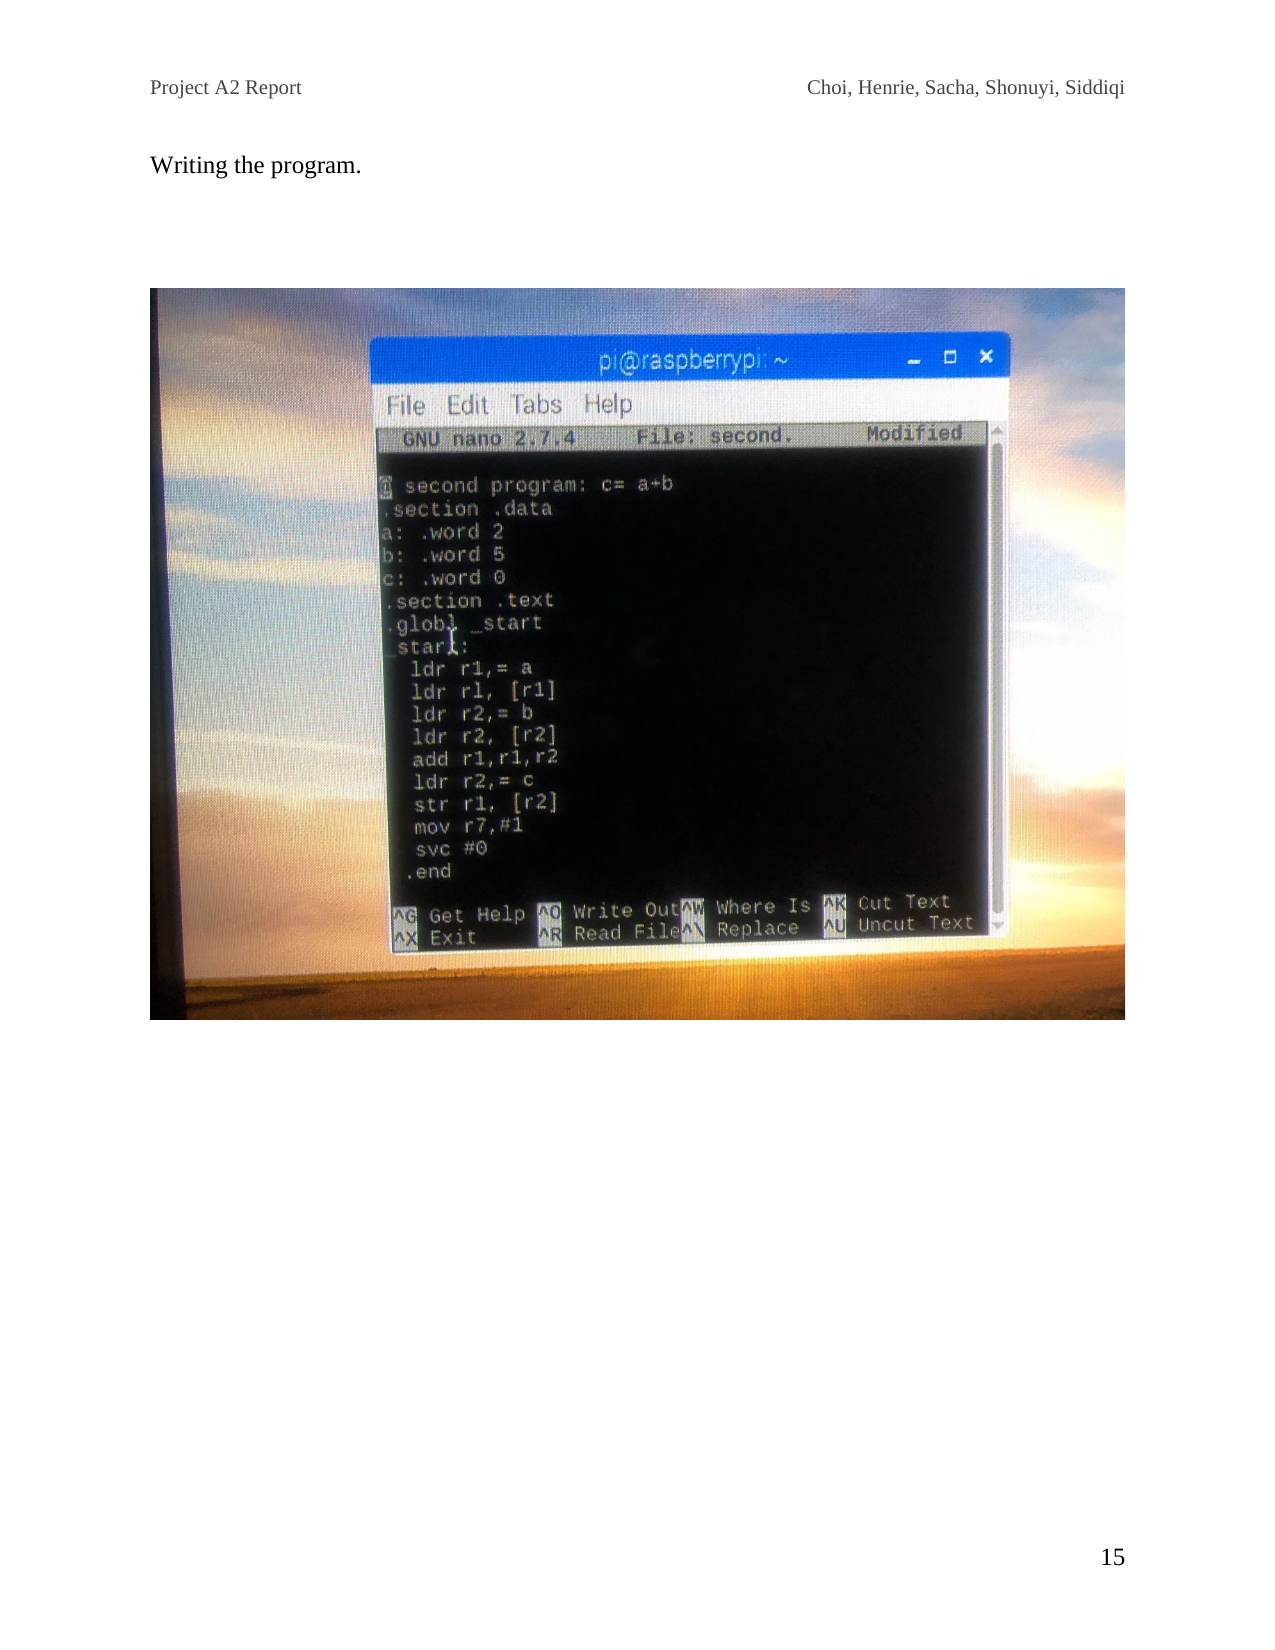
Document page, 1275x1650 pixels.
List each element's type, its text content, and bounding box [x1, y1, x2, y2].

picture [150, 288, 1125, 1020]
text Writing the program.To Assembly the file. [150, 150, 1125, 288]
